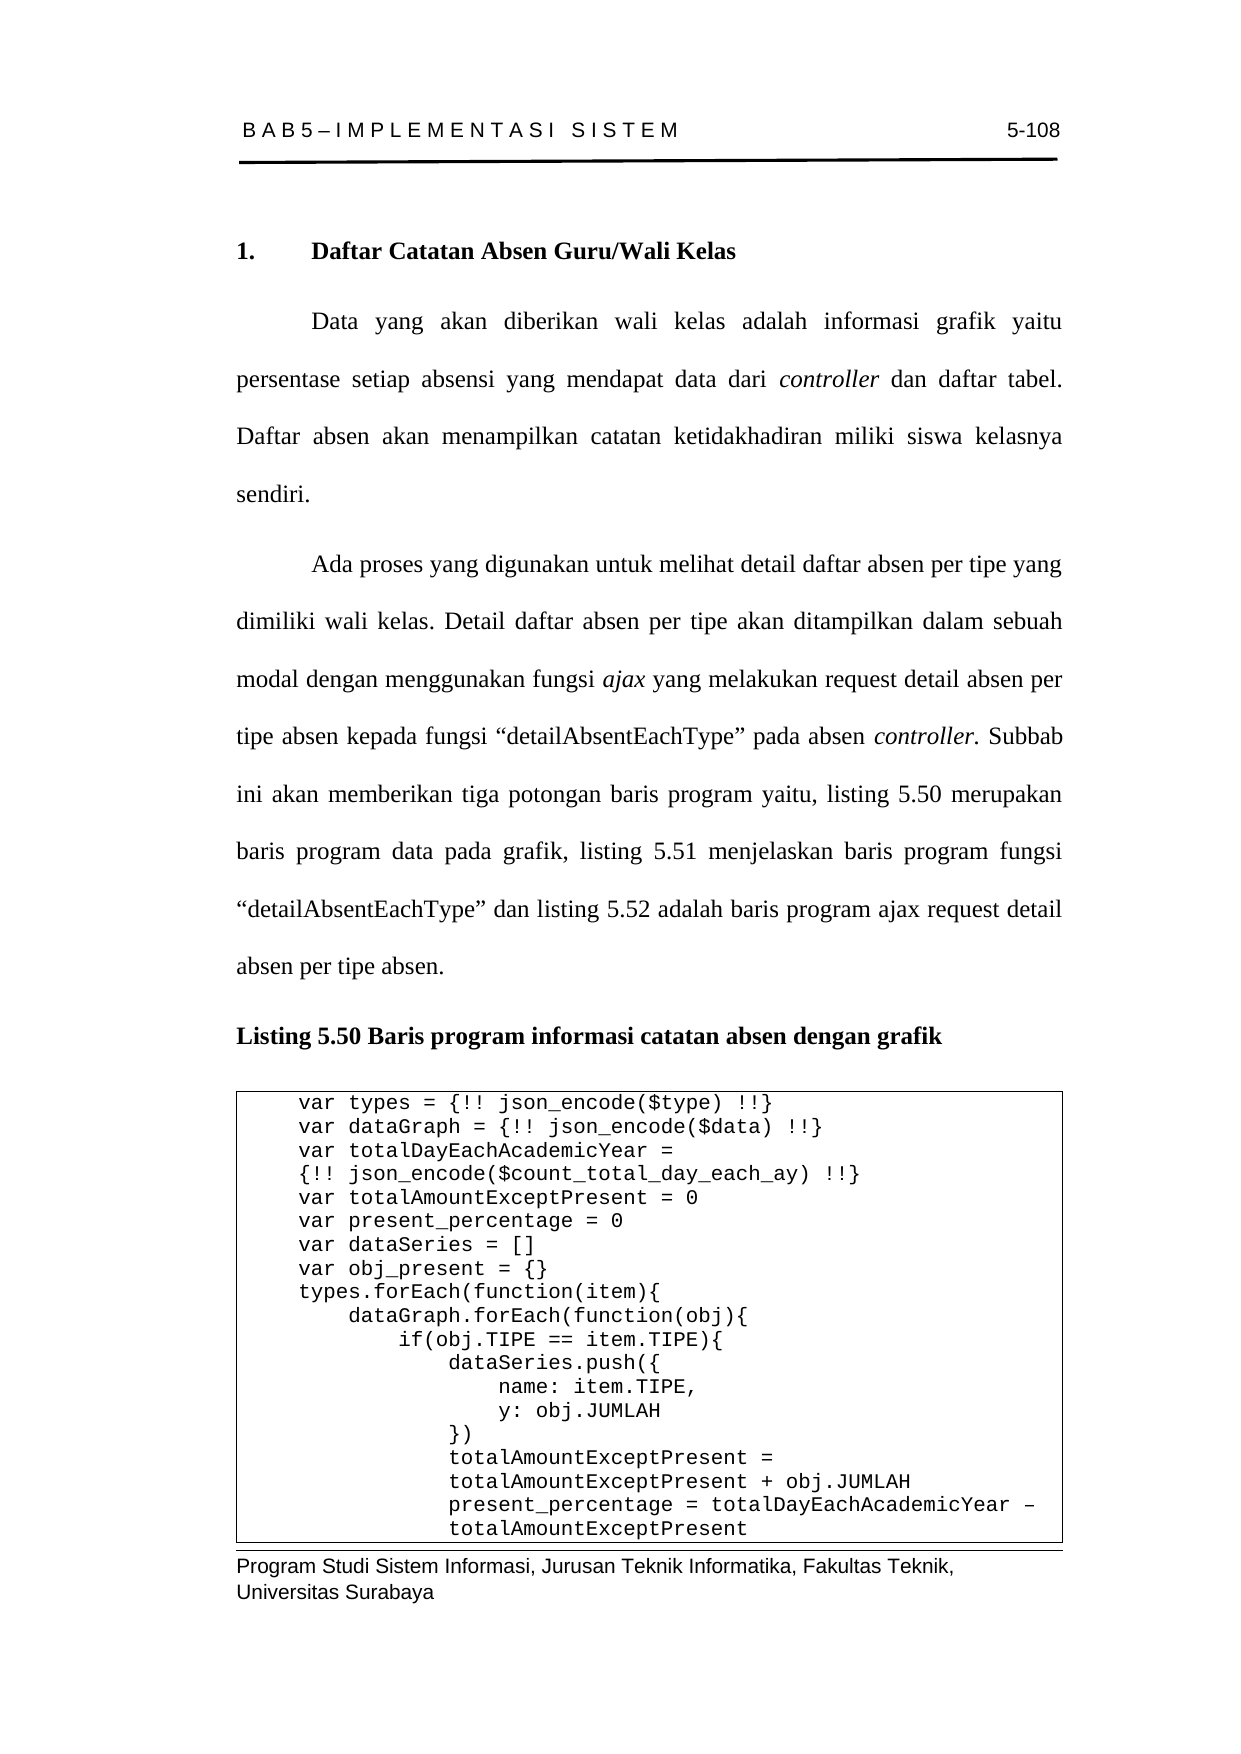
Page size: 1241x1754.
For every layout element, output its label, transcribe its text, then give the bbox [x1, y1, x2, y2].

text Data yang akan diberikan wali kelas adalah informasi grafik yaitu persentase setiap absensi yang mendapat data dari controller dan daftar tabel. Daftar absen akan menampilkan catatan ketidakhadiran miliki siswa kelasnya sendiri. [236, 306, 1063, 507]
text 1. Daftar Catatan Absen Guru/Wali Kelas [236, 236, 1063, 265]
text Ada proses yang digunakan untuk melihat detail daftar absen per tipe yang dimiliki wali kelas. Detail daftar absen per tipe akan ditampilkan dalam sebuah modal dengan menggunakan fungsi ajax yang melakukan request detail absen per tipe absen kepada fungsi “detailAbsentEachType” pada absen controller. Subbab ini akan memberikan tiga potongan baris program yaitu, listing 5.50 merupakan baris program data pada grafik, listing 5.51 menjelaskan baris program fungsi “detailAbsentEachType” dan listing 5.52 adalah baris program ajax request detail absen per tipe absen. [236, 549, 1063, 980]
text Listing 5.50 Baris program informasi catatan absen dengan grafik [236, 1021, 1063, 1050]
table_header var types = {!! json_encode($type) !!} var dataGraph = {!! json_encode($data) !!} var totalDayEachAcademicYear = {!! json_encode($count_total_day_each_ay) !!} var totalAmountExceptPresent = 0 var present_percentage = 0 var dataSeries = [] var obj_present = {} types.forEach(function(item){ dataGraph.forEach(function(obj){ if(obj.TIPE == item.TIPE){ dataSeries.push({ name: item.TIPE, y: obj.JUMLAH }) totalAmountExceptPresent = totalAmountExceptPresent + obj.JUMLAH present_percentage = totalDayEachAcademicYear – totalAmountExceptPresent [237, 1092, 1062, 1542]
